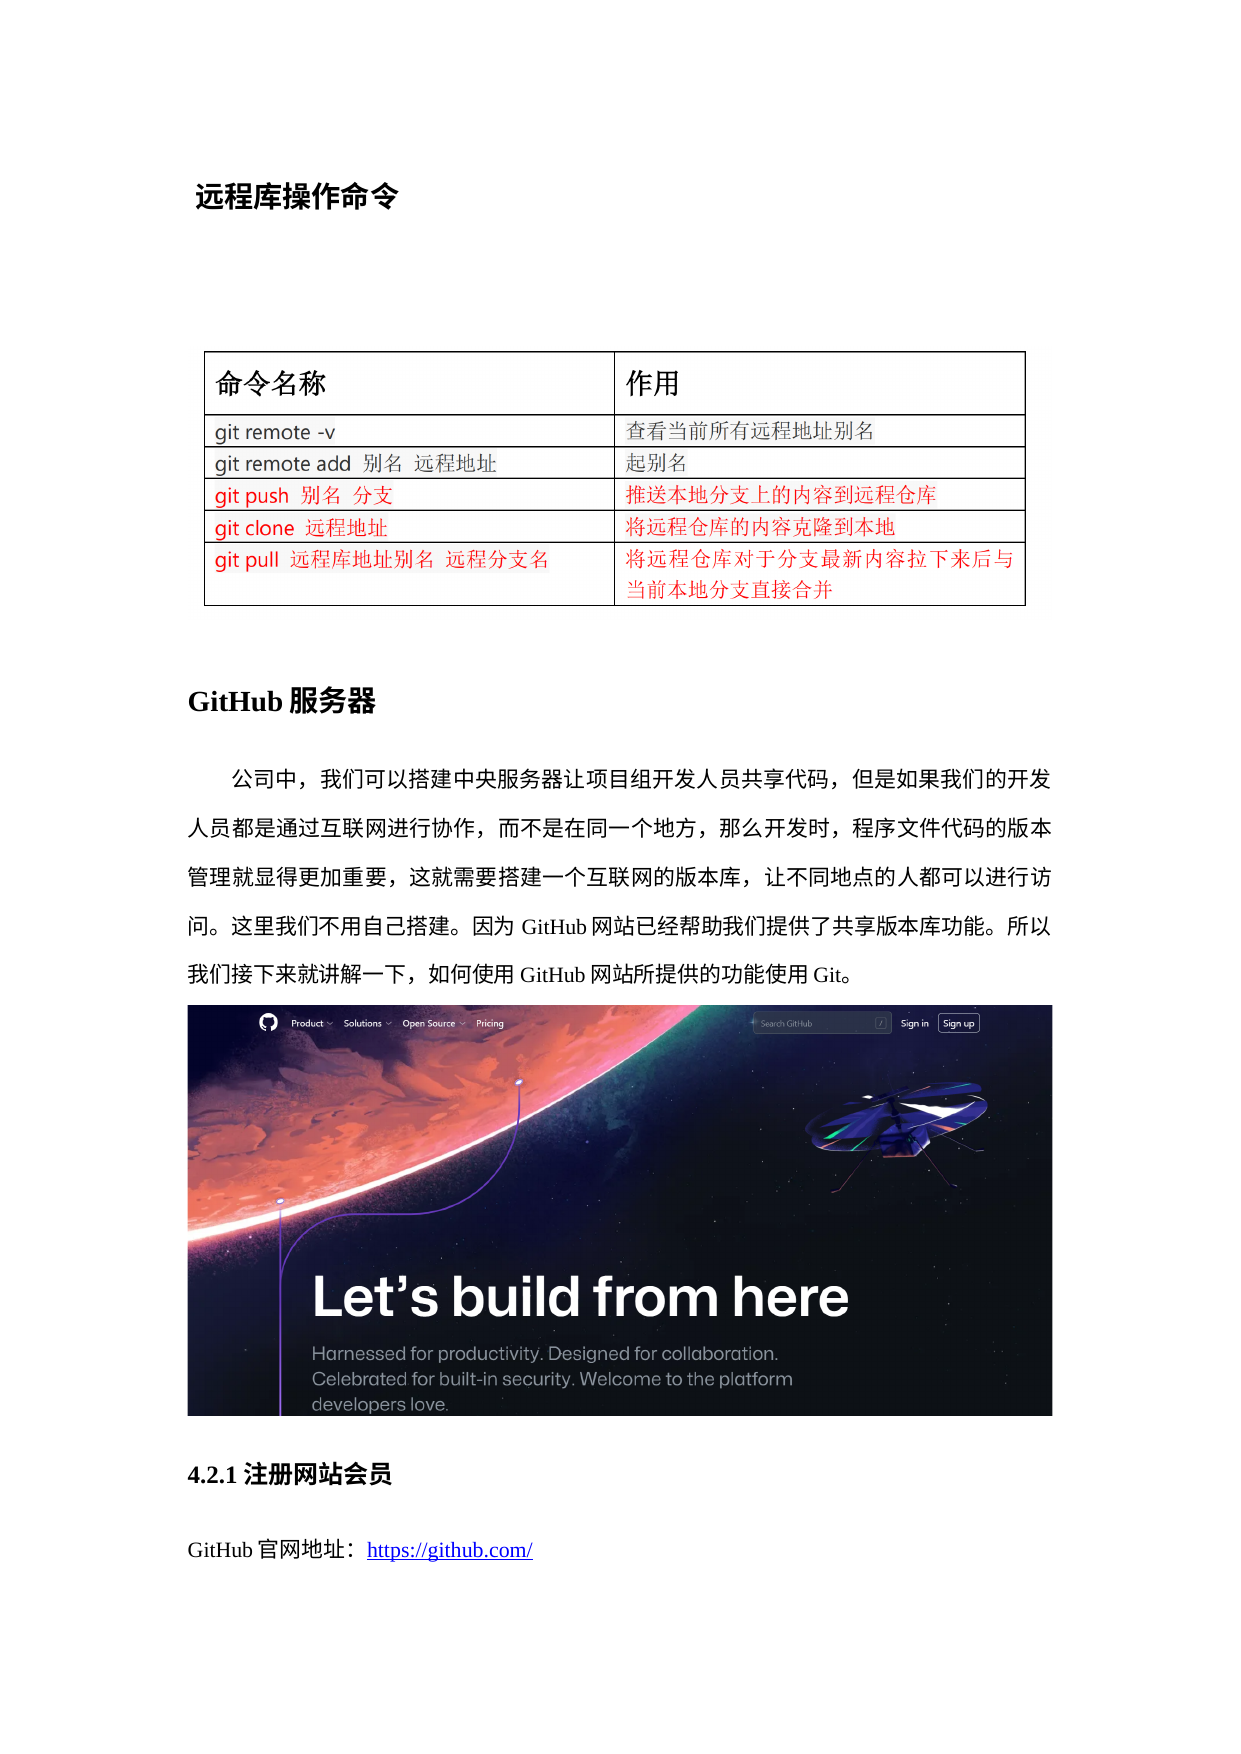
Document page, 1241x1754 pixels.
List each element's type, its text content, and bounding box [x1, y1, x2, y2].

subtitle GitHub服务器 [187, 667, 1053, 732]
text GitHub官网地址：https://github.com/ [187, 1531, 1053, 1564]
subtitle 远程库操作命令 [187, 162, 1053, 227]
subtitle 4.2.1 注册网站会员 [187, 1440, 1053, 1505]
text 公司中，我们可以搭建中央服务器让项目组开发人员共享代码，但是如果我们的开发人员都是通过互联网进行协作，而不是在同一个地方，那么开发时，程序文件代码的版本管理就显得更加重要，这就需要搭建一个互联网的版本库，让不同地点的人都可以进行访问。这里我们不用自己搭建。因为GitHub网站已经帮助我们提供了共享版本库功能。所以我们接下来就讲解一下，如何使用GitHub网站所提供的功能使用Git。 [187, 762, 1053, 989]
picture [187, 1005, 1053, 1416]
picture [187, 346, 1052, 620]
